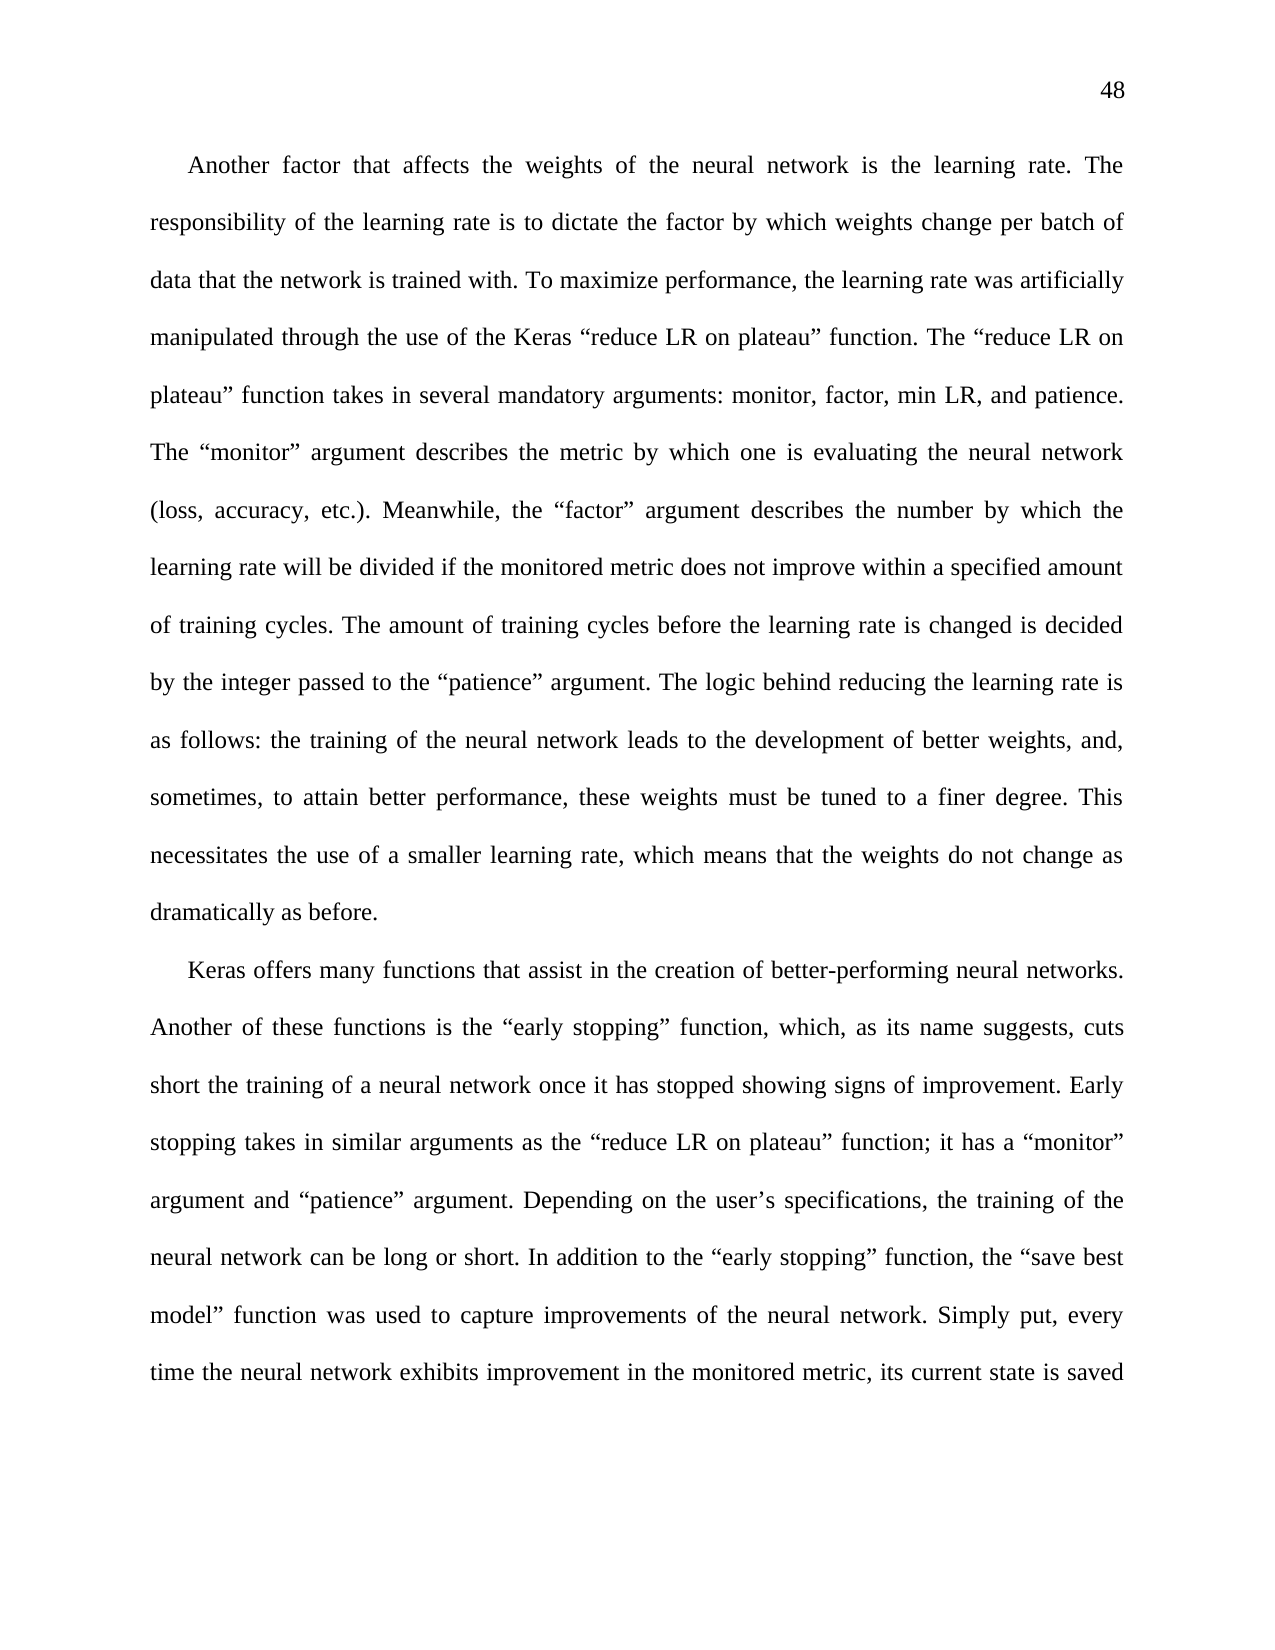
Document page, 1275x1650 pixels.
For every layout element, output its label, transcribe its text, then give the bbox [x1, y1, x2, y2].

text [150, 955, 1125, 1386]
text Another factor that affects the weights of the neural network is the learning rate. The responsibility of the learning rate is to dictate the factor by which weights change per batch of data that the network is trained with. To maximize performance, the learning rate was artificially manipulated through the use of the Keras “reduce LR on plateau” function. The “reduce LR on plateau” function takes in several mandatory arguments: monitor, factor, min LR, and patience. The “monitor” argument describes the metric by which one is evaluating the neural network (loss, accuracy, etc.). Meanwhile, the “factor” argument describes the number by which the learning rate will be divided if the monitored metric does not improve within a specified amount of training cycles. The amount of training cycles before the learning rate is changed is decided by the integer passed to the “patience” argument. The logic behind reducing the learning rate is as follows: the training of the neural network leads to the development of better weights, and, sometimes, to attain better performance, these weights must be tuned to a finer degree. This necessitates the use of a smaller learning rate, which means that the weights do not change as dramatically as before. [150, 150, 1125, 926]
